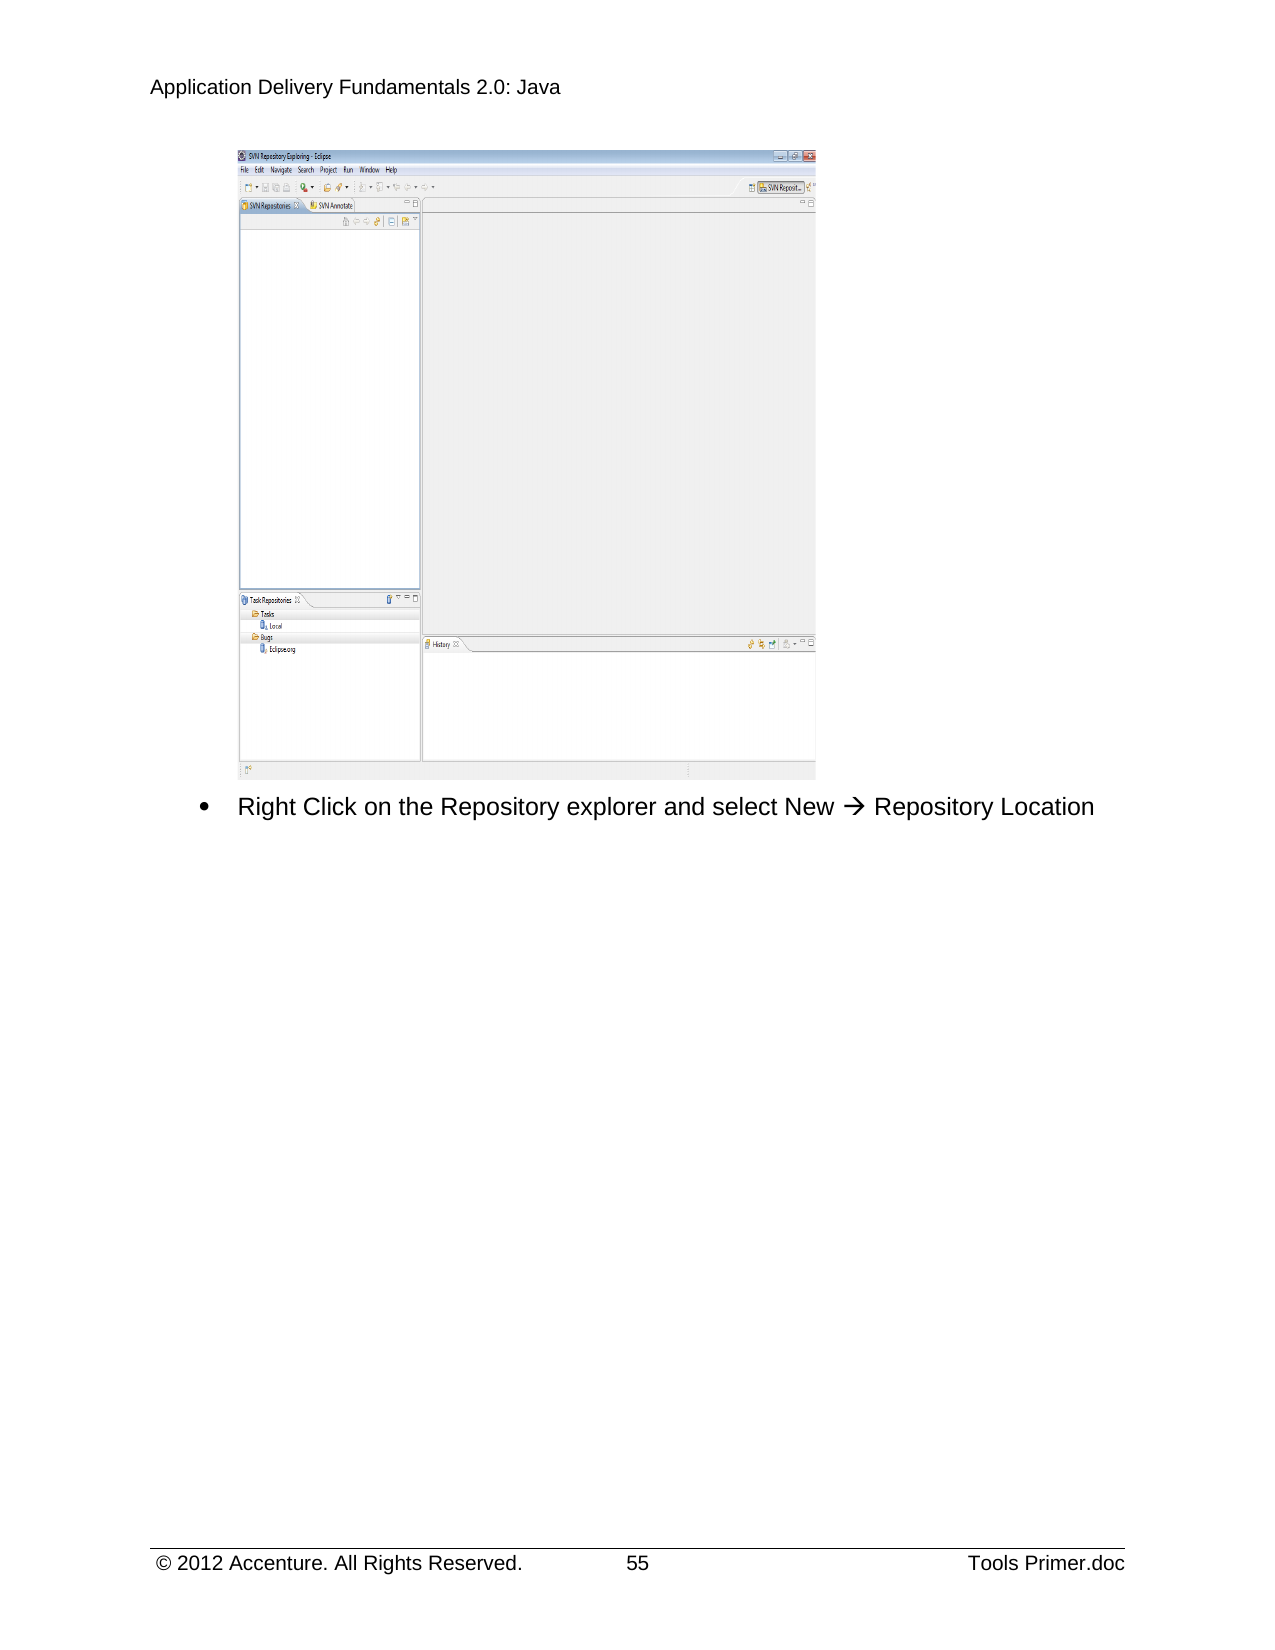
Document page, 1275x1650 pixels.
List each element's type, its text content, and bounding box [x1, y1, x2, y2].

picture [237, 150, 816, 780]
list Right Click on the Repository explorer and select New Repository Location [200, 792, 1125, 821]
